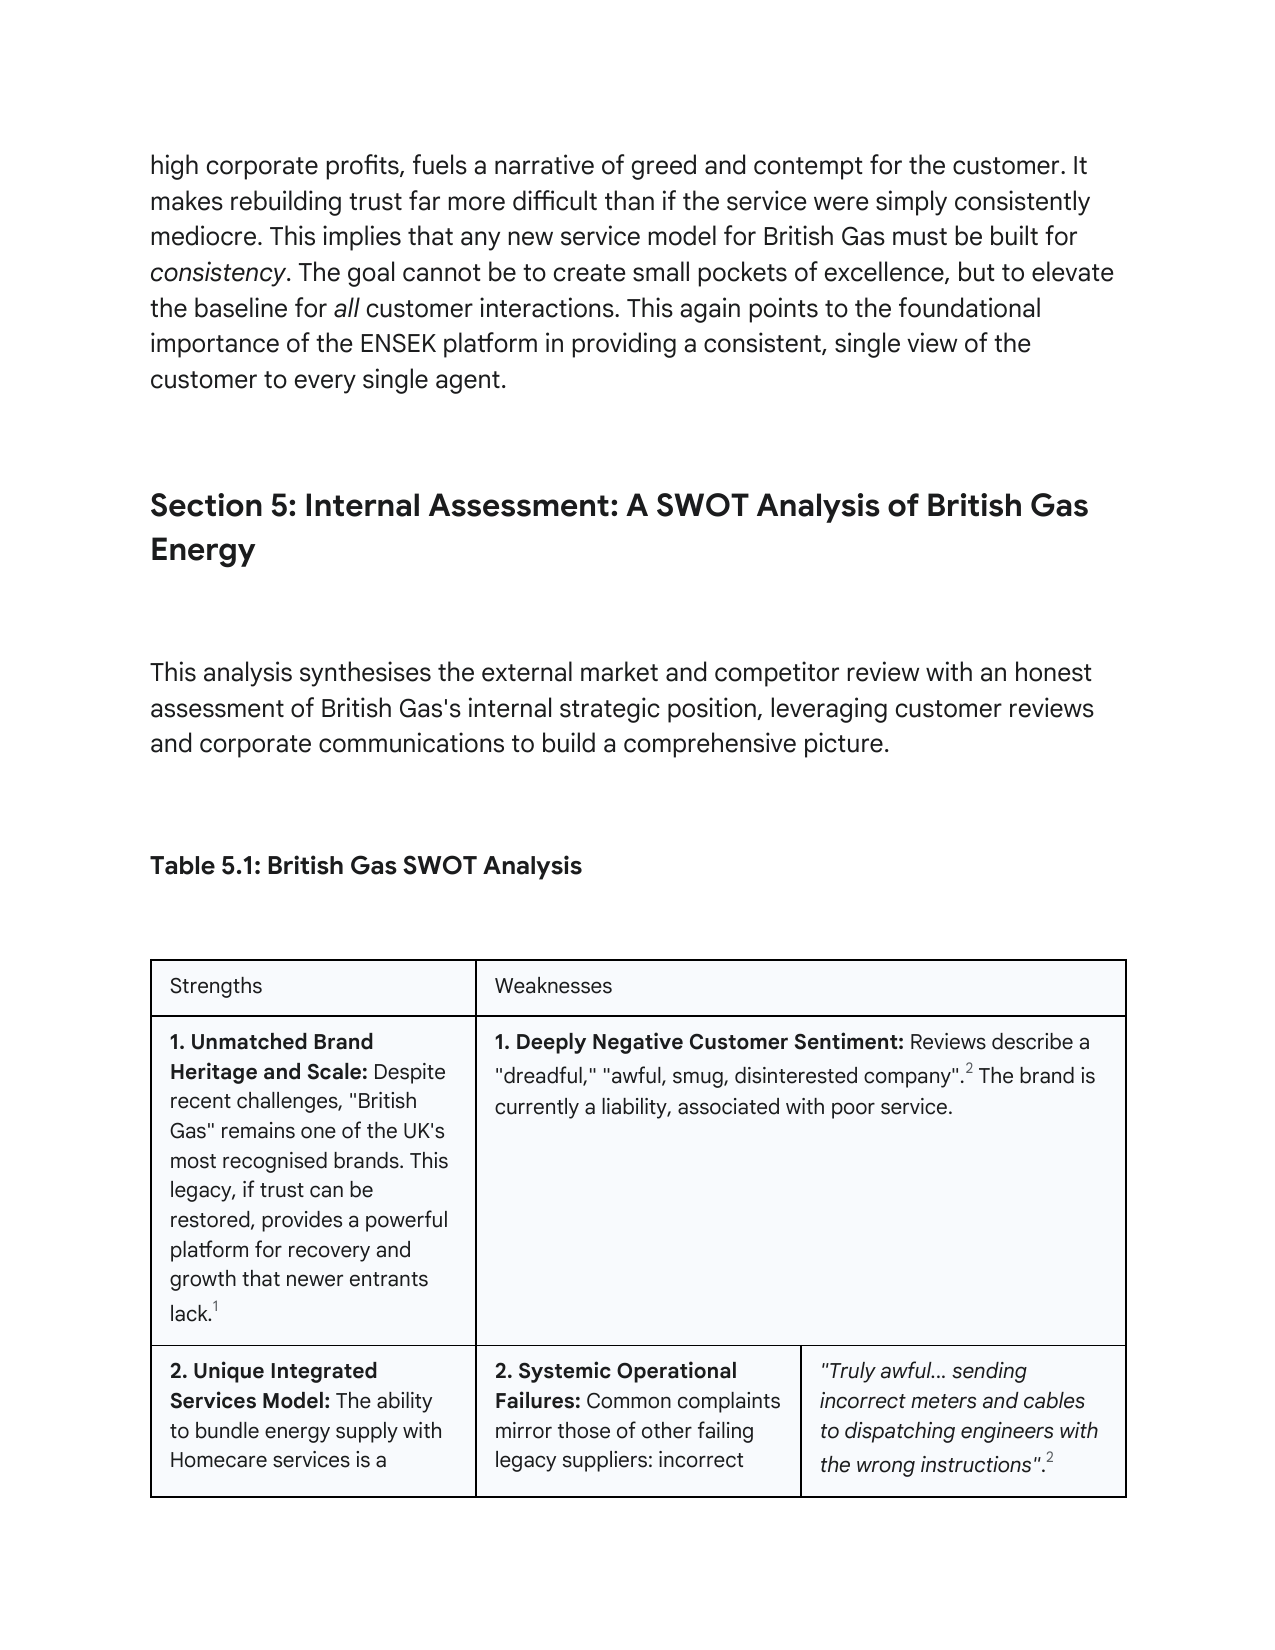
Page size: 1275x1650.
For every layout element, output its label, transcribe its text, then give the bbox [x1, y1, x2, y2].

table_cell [152, 1346, 475, 1496]
table_cell 1. Unmatched Brand Heritage and Scale: Despite recent challenges, "British Gas" remains one of the UK's most recognised brands. This legacy, if trust can be restored, provides a powerful platform for recovery and growth that newer entrants lack.1 [152, 1017, 475, 1345]
table_cell 1. Deeply Negative Customer Sentiment: Reviews describe a "dreadful," "awful, smug, disinterested company".2 The brand is currently a liability, associated with poor service. [477, 1017, 1125, 1345]
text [150, 150, 1125, 396]
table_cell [802, 1346, 1125, 1496]
subtitle Table 5.1: British Gas SWOT Analysis [150, 850, 1125, 881]
text This analysis synthesises the external market and competitor review with an honest assessment of British Gas's internal strategic position, leveraging customer reviews and corporate communications to build a comprehensive picture. [150, 657, 1125, 760]
subtitle Section 5: Internal Assessment: A SWOT Analysis of British Gas Energy [150, 486, 1125, 569]
table_header Weaknesses [477, 961, 1125, 1015]
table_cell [477, 1346, 800, 1496]
table_header Strengths [152, 961, 475, 1015]
